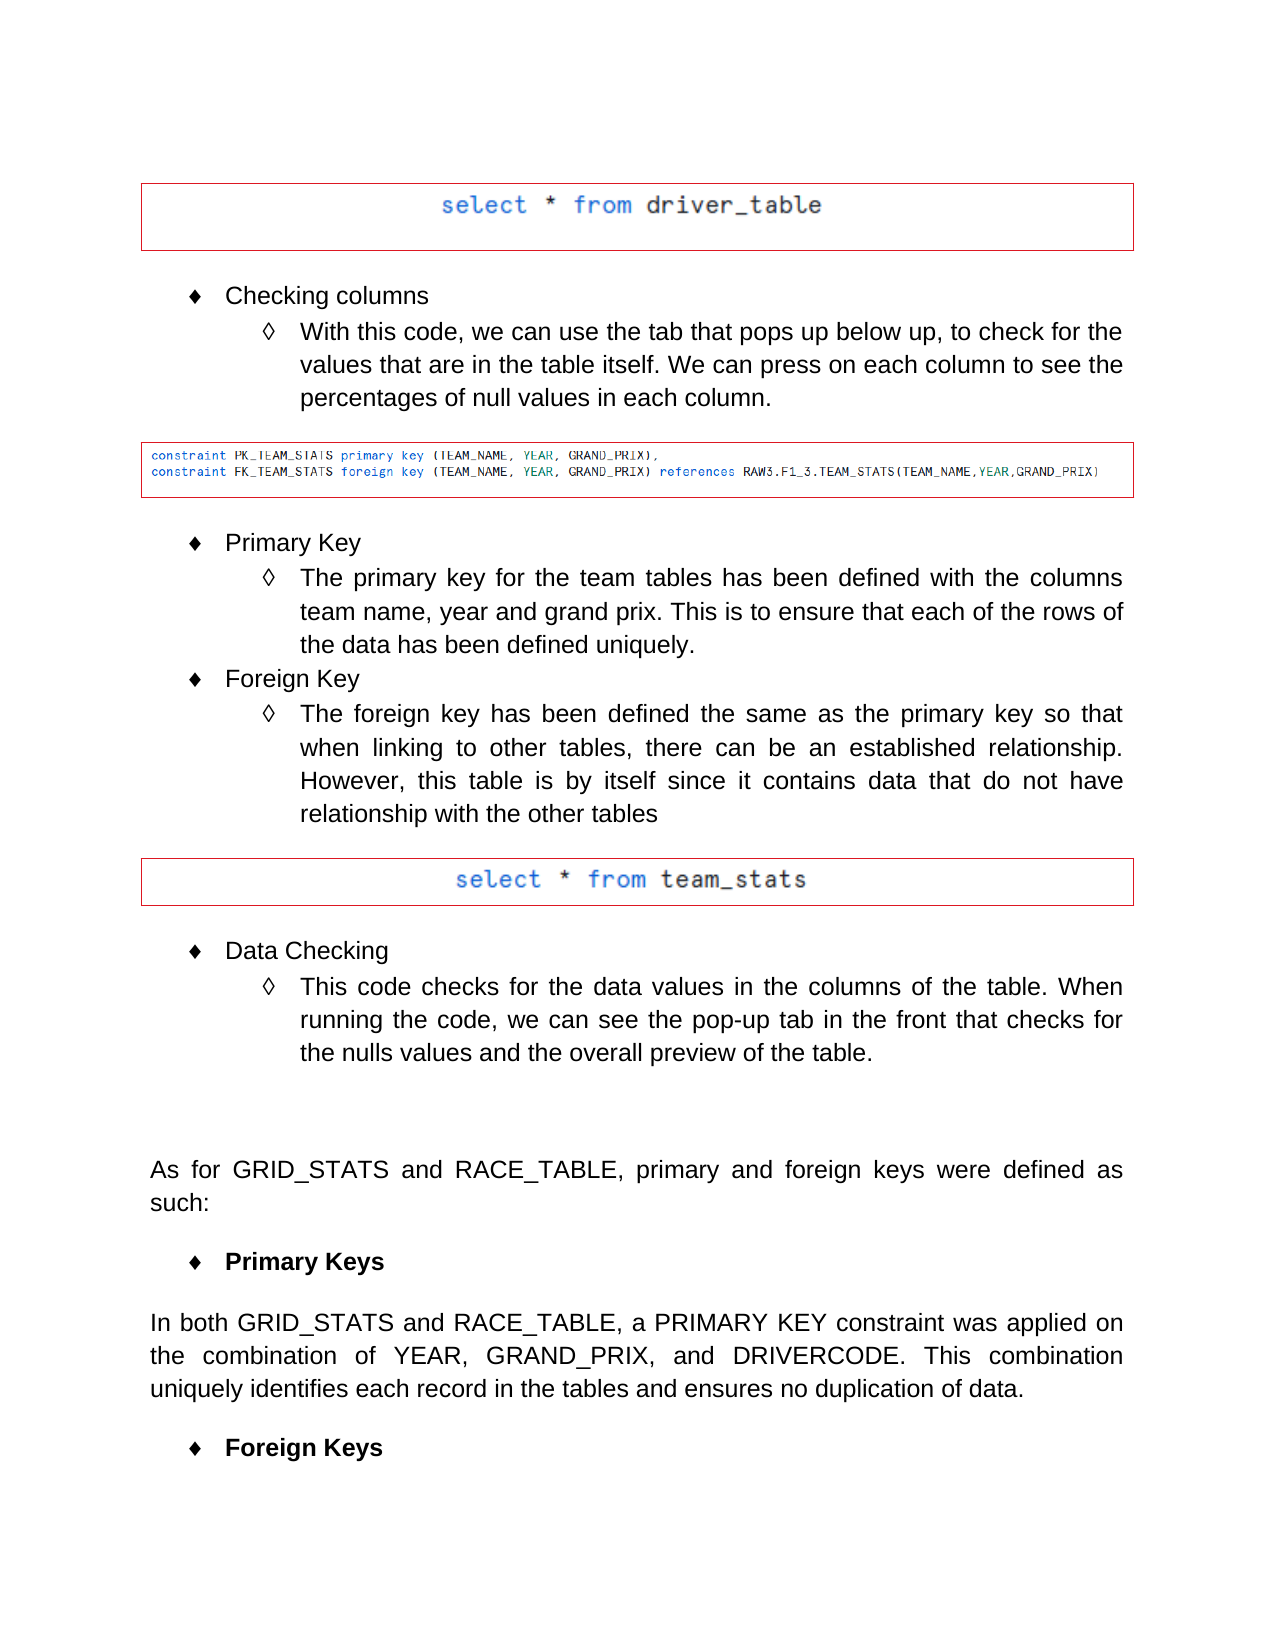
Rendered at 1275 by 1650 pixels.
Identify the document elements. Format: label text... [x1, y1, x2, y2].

list Foreign Keys [187, 1433, 1125, 1463]
picture [450, 867, 826, 897]
text As for GRID_STATS and RACE_TABLE, primary and foreign keys were defined as such: [150, 1155, 1125, 1217]
list With this code, we can use the tab that pops up below up, to check for the values that are in the table itself. We can press on each column to see the percentages of null values in each column. [262, 317, 1125, 412]
picture [439, 191, 836, 242]
list Data Checking [187, 936, 1125, 967]
list Primary Keys [187, 1247, 1125, 1278]
picture [150, 451, 1125, 489]
text In both GRID_STATS and RACE_TABLE, a PRIMARY KEY constraint was applied on the combination of YEAR, GRAND_PRIX, and DRIVERCODE. This combination uniquely identifies each record in the tables and ensures no duplication of data. [150, 1308, 1125, 1403]
list Foreign Key [187, 663, 1125, 694]
list This code checks for the data values in the columns of the table. When running the code, we can see the pop-up tab in the front that checks for the nulls values and the overall preview of the table. [262, 972, 1125, 1067]
list The primary key for the team tables has been defined with the columns team name, year and grand prix. This is to ensure that each of the rows of the data has been defined uniquely. [262, 563, 1125, 659]
list Primary Key [187, 528, 1125, 558]
list The foreign key has been defined the same as the primary key so that when linking to other tables, there can be an established relationship. However, this table is by itself since it contains data that do not have relationship with the other tables [262, 699, 1125, 828]
list Checking columns [187, 281, 1125, 312]
